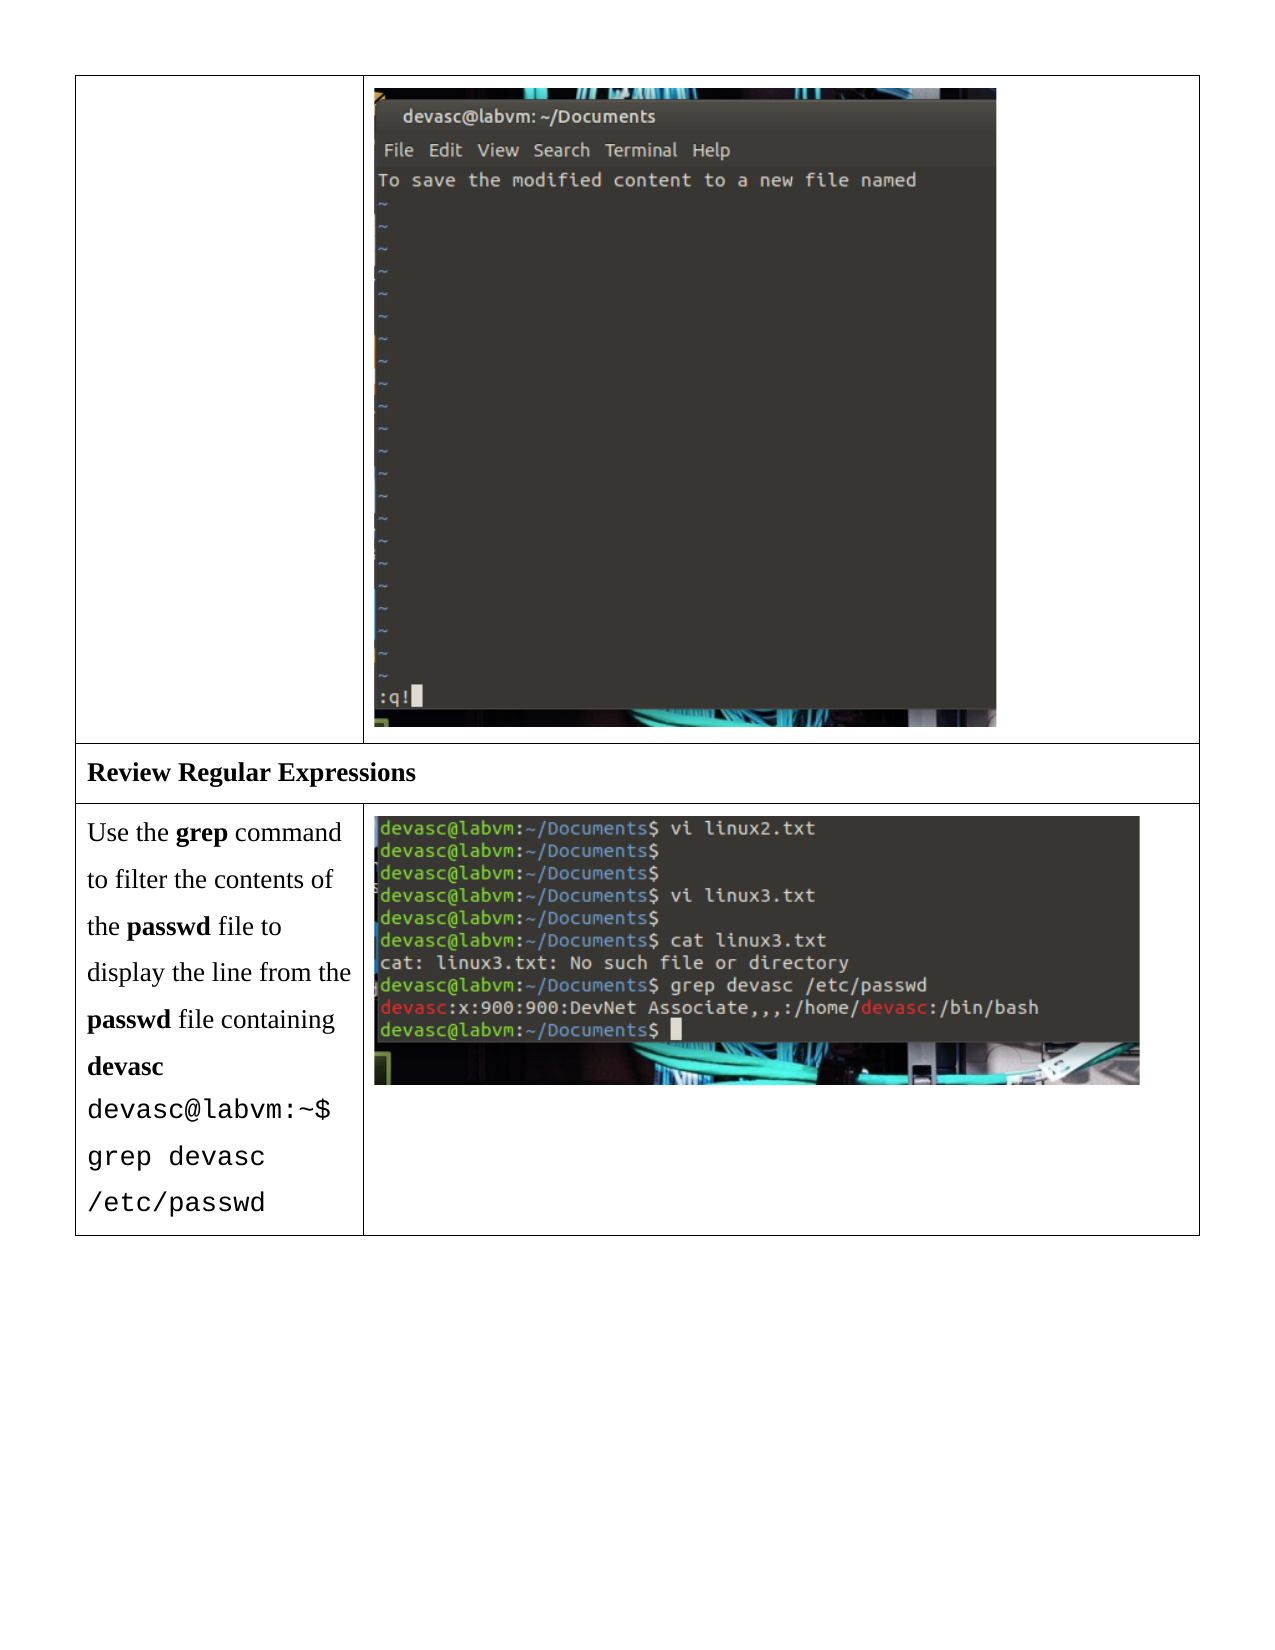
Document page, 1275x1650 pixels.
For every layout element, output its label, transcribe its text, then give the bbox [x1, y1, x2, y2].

table_cell Use the grep command to filter the contents of the passwd file to display the line from the passwd file containing devasc devasc@labvm:~$ grep devasc /etc/passwd [76, 804, 363, 1234]
picture [374, 88, 997, 727]
table_cell Review Regular Expressions [76, 744, 1199, 803]
picture [374, 816, 1140, 1085]
table_cell [364, 76, 1199, 742]
table_cell [364, 804, 1199, 1234]
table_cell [76, 76, 363, 742]
